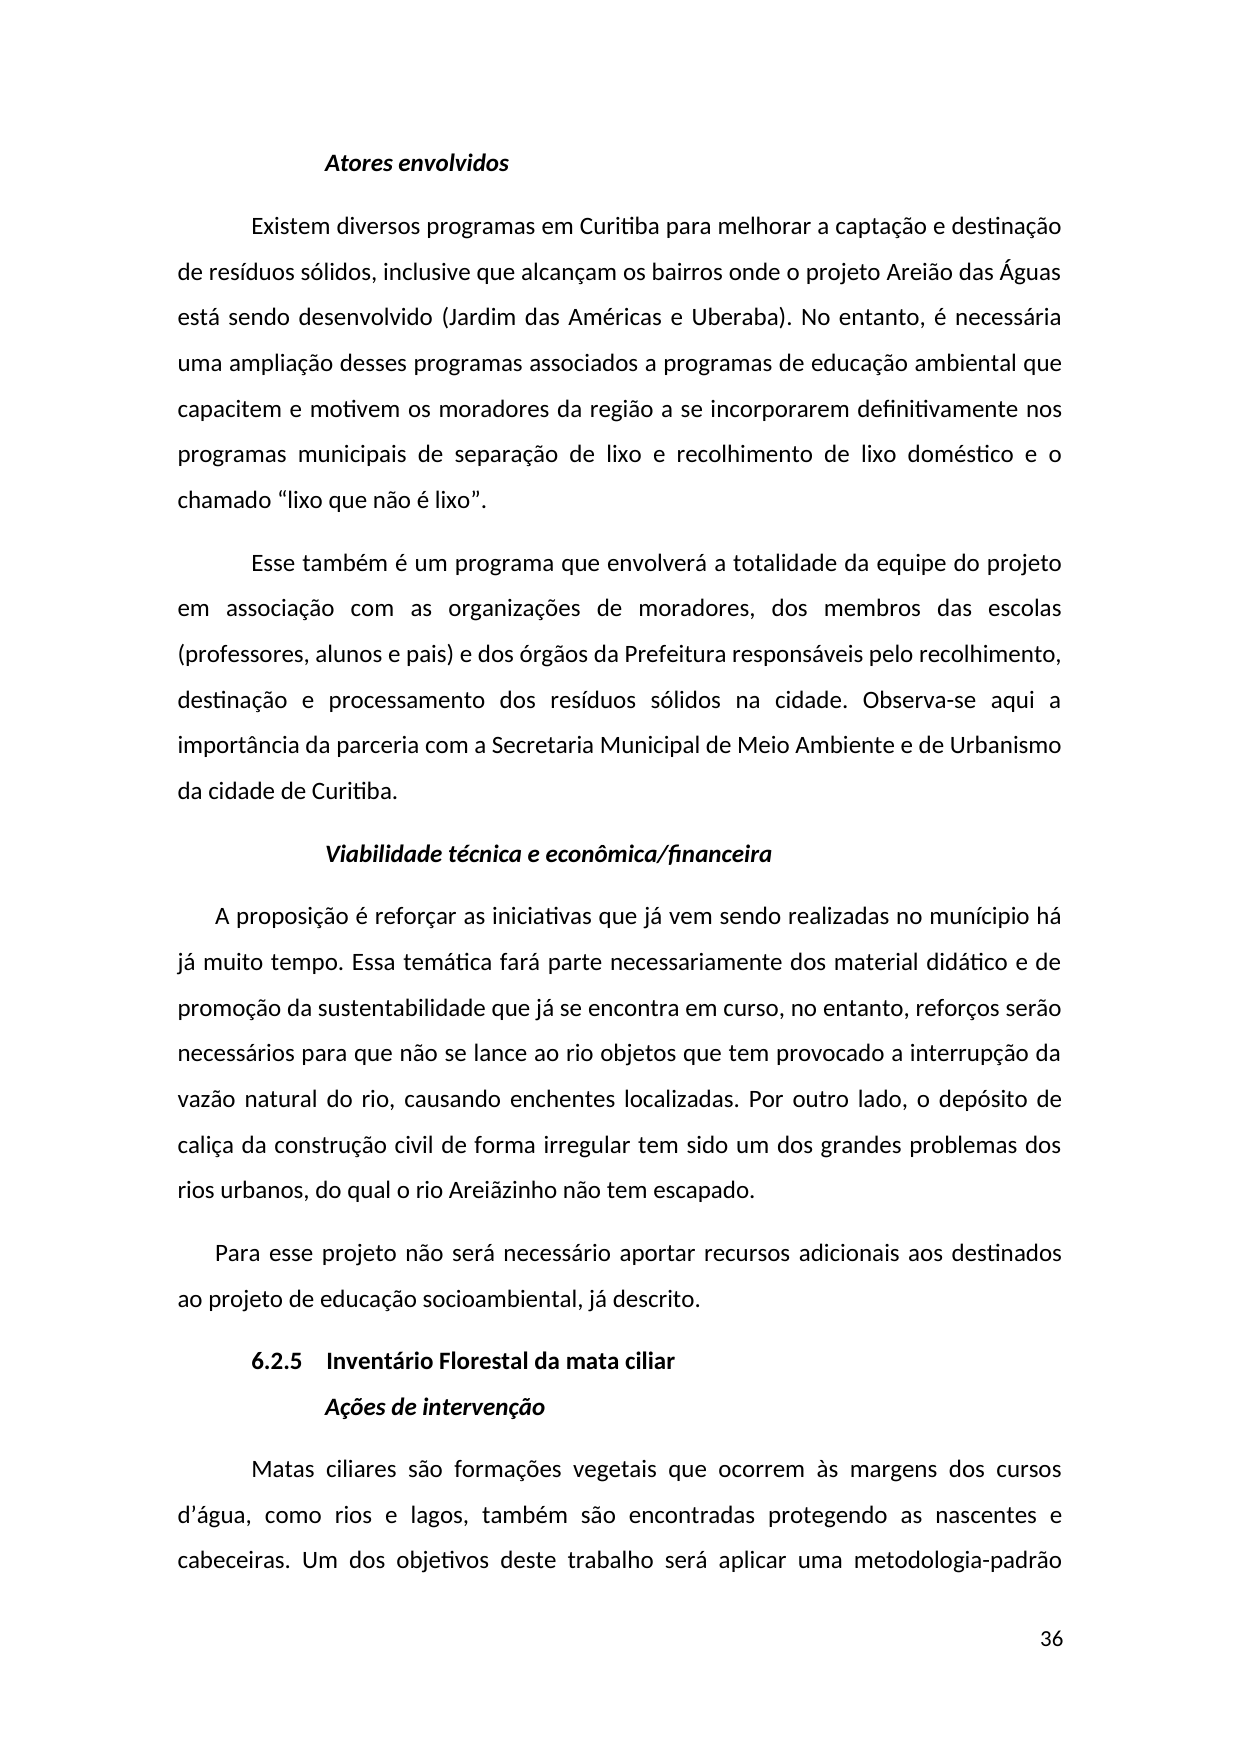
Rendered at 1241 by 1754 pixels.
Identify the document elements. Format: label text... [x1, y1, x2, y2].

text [177, 1453, 1063, 1575]
list Inventário Florestal da mata ciliar [251, 1345, 1063, 1376]
list Atores envolvidos [264, 148, 1063, 178]
list Viabilidade técnica e econômica/financeira [264, 838, 1063, 868]
text A proposição é reforçar as iniciativas que já vem sendo realizadas no munícipio há já muito tempo. Essa temática fará parte necessariamente dos material didático e de promoção da sustentabilidade que já se encontra em curso, no entanto, reforços serão necessários para que não se lance ao rio objetos que tem provocado a interrupção da vazão natural do rio, causando enchentes localizadas. Por outro lado, o depósito de caliça da construção civil de forma irregular tem sido um dos grandes problemas dos rios urbanos, do qual o rio Areiãzinho não tem escapado. [177, 900, 1063, 1205]
list Ações de intervenção [252, 1391, 1063, 1421]
text Esse também é um programa que envolverá a totalidade da equipe do projeto em associação com as organizações de moradores, dos membros das escolas (professores, alunos e pais) e dos órgãos da Prefeitura responsáveis pelo recolhimento, destinação e processamento dos resíduos sólidos na cidade. Observa-se aqui a importância da parceria com a Secretaria Municipal de Meio Ambiente e de Urbanismo da cidade de Curitiba. [177, 547, 1063, 806]
text Para esse projeto não será necessário aportar recursos adicionais aos destinados ao projeto de educação socioambiental, já descrito. [177, 1237, 1063, 1313]
text Existem diversos programas em Curitiba para melhorar a captação e destinação de resíduos sólidos, inclusive que alcançam os bairros onde o projeto Areião das Águas está sendo desenvolvido (Jardim das Américas e Uberaba). No entanto, é necessária uma ampliação desses programas associados a programas de educação ambiental que capacitem e motivem os moradores da região a se incorporarem definitivamente nos programas municipais de separação de lixo e recolhimento de lixo doméstico e o chamado “lixo que não é lixo”. [177, 210, 1063, 515]
